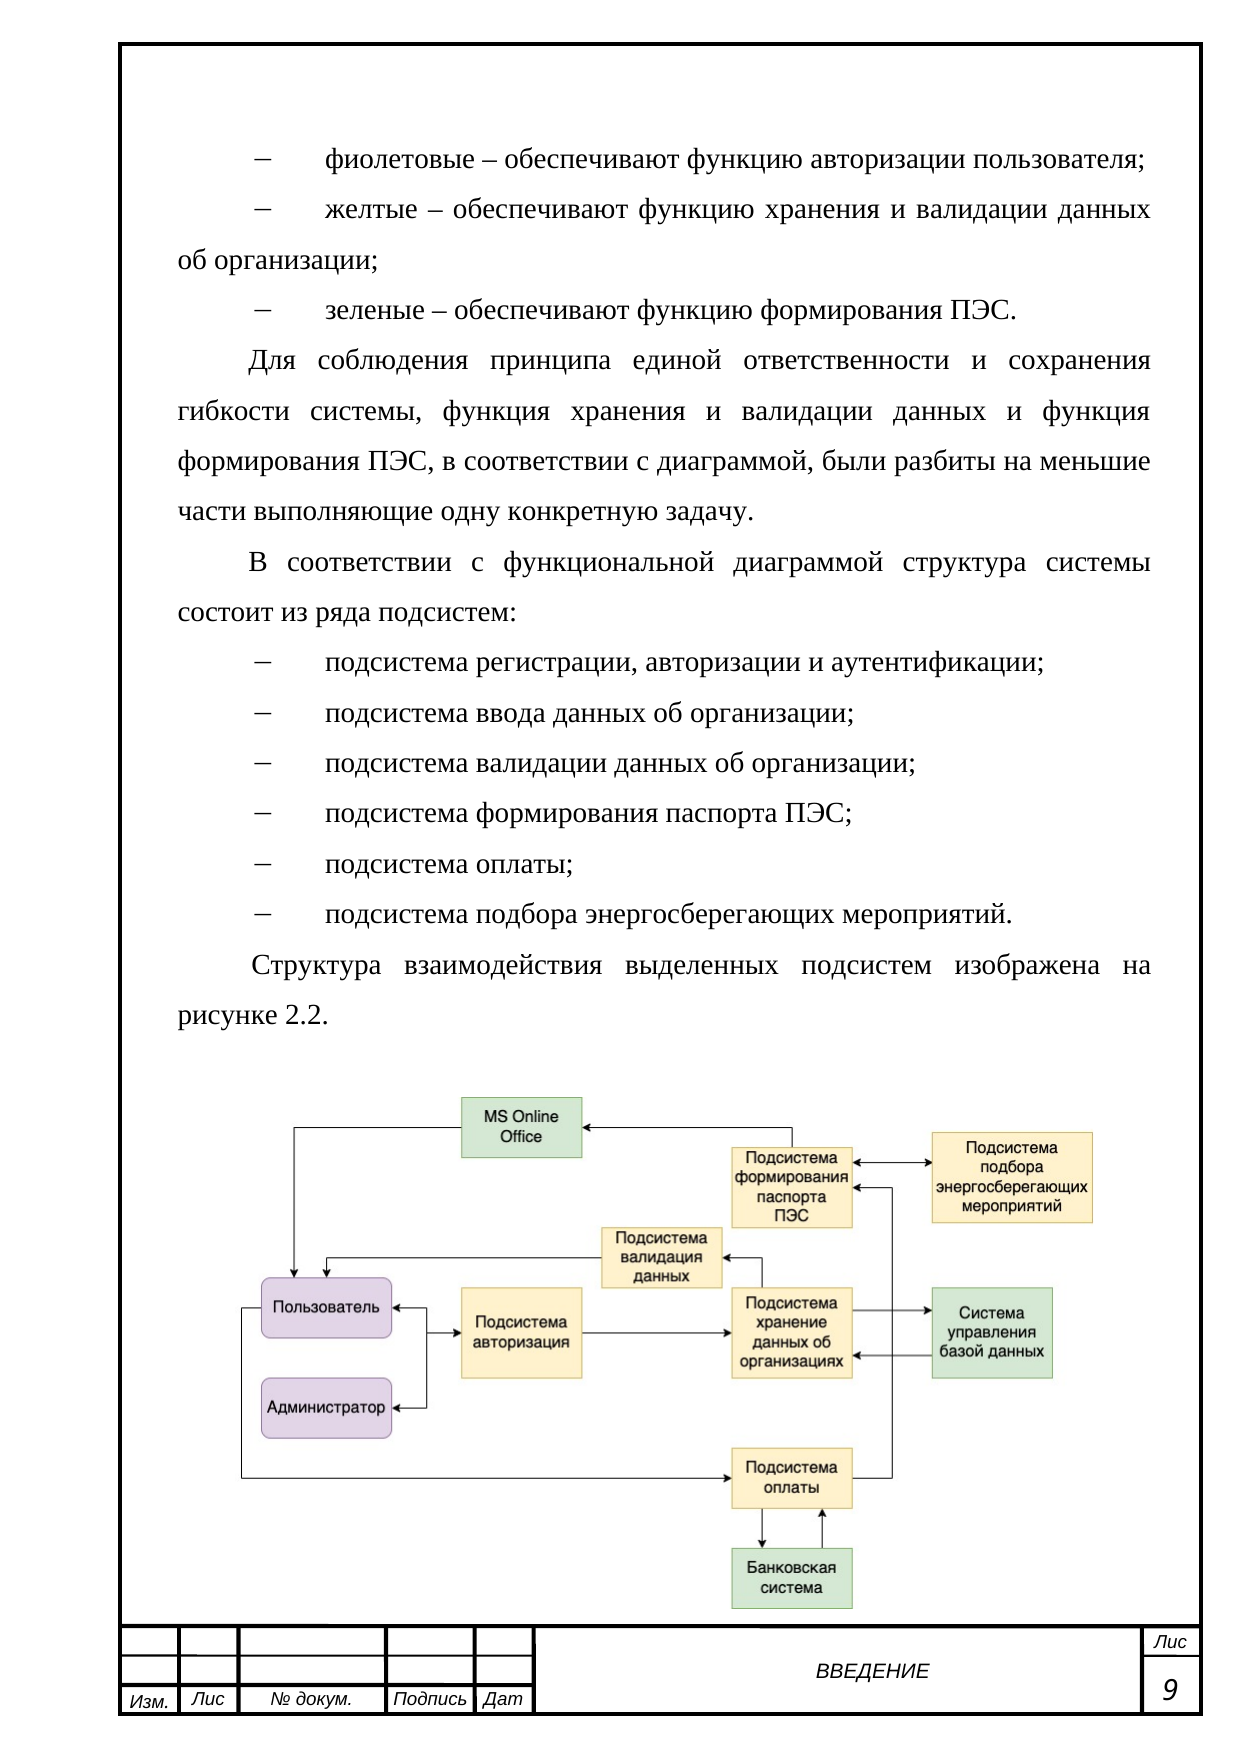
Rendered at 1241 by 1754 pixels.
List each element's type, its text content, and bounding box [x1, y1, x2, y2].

picture [234, 1097, 1094, 1609]
list подсистема подбора энергосберегающих мероприятий. [177, 896, 1152, 930]
list зеленые – обеспечивают функцию формирования ПЭС. [177, 292, 1152, 326]
text Структура взаимодействия выделенных подсистем изображена на рисунке 2.2. [177, 947, 1152, 1031]
text Для соблюдения принципа единой ответственности и сохранения гибкости системы, функция хранения и валидации данных и функция формирования ПЭС, в соответствии с диаграммой, были разбиты на меньшие части выполняющие одну конкретную задачу. [177, 342, 1152, 527]
list подсистема регистрации, авторизации и аутентификации; [177, 644, 1152, 678]
list подсистема валидации данных об организации; [177, 745, 1152, 779]
list подсистема формирования паспорта ПЭС; [177, 796, 1152, 829]
list фиолетовые – обеспечивают функцию авторизации пользователя; [177, 141, 1152, 174]
list желтые – обеспечивают функцию хранения и валидации данных об организации; [177, 191, 1152, 275]
text В соответствии с функциональной диаграммой структура системы состоит из ряда подсистем: [177, 544, 1152, 628]
list подсистема оплаты; [177, 846, 1152, 880]
list подсистема ввода данных об организации; [177, 695, 1152, 728]
